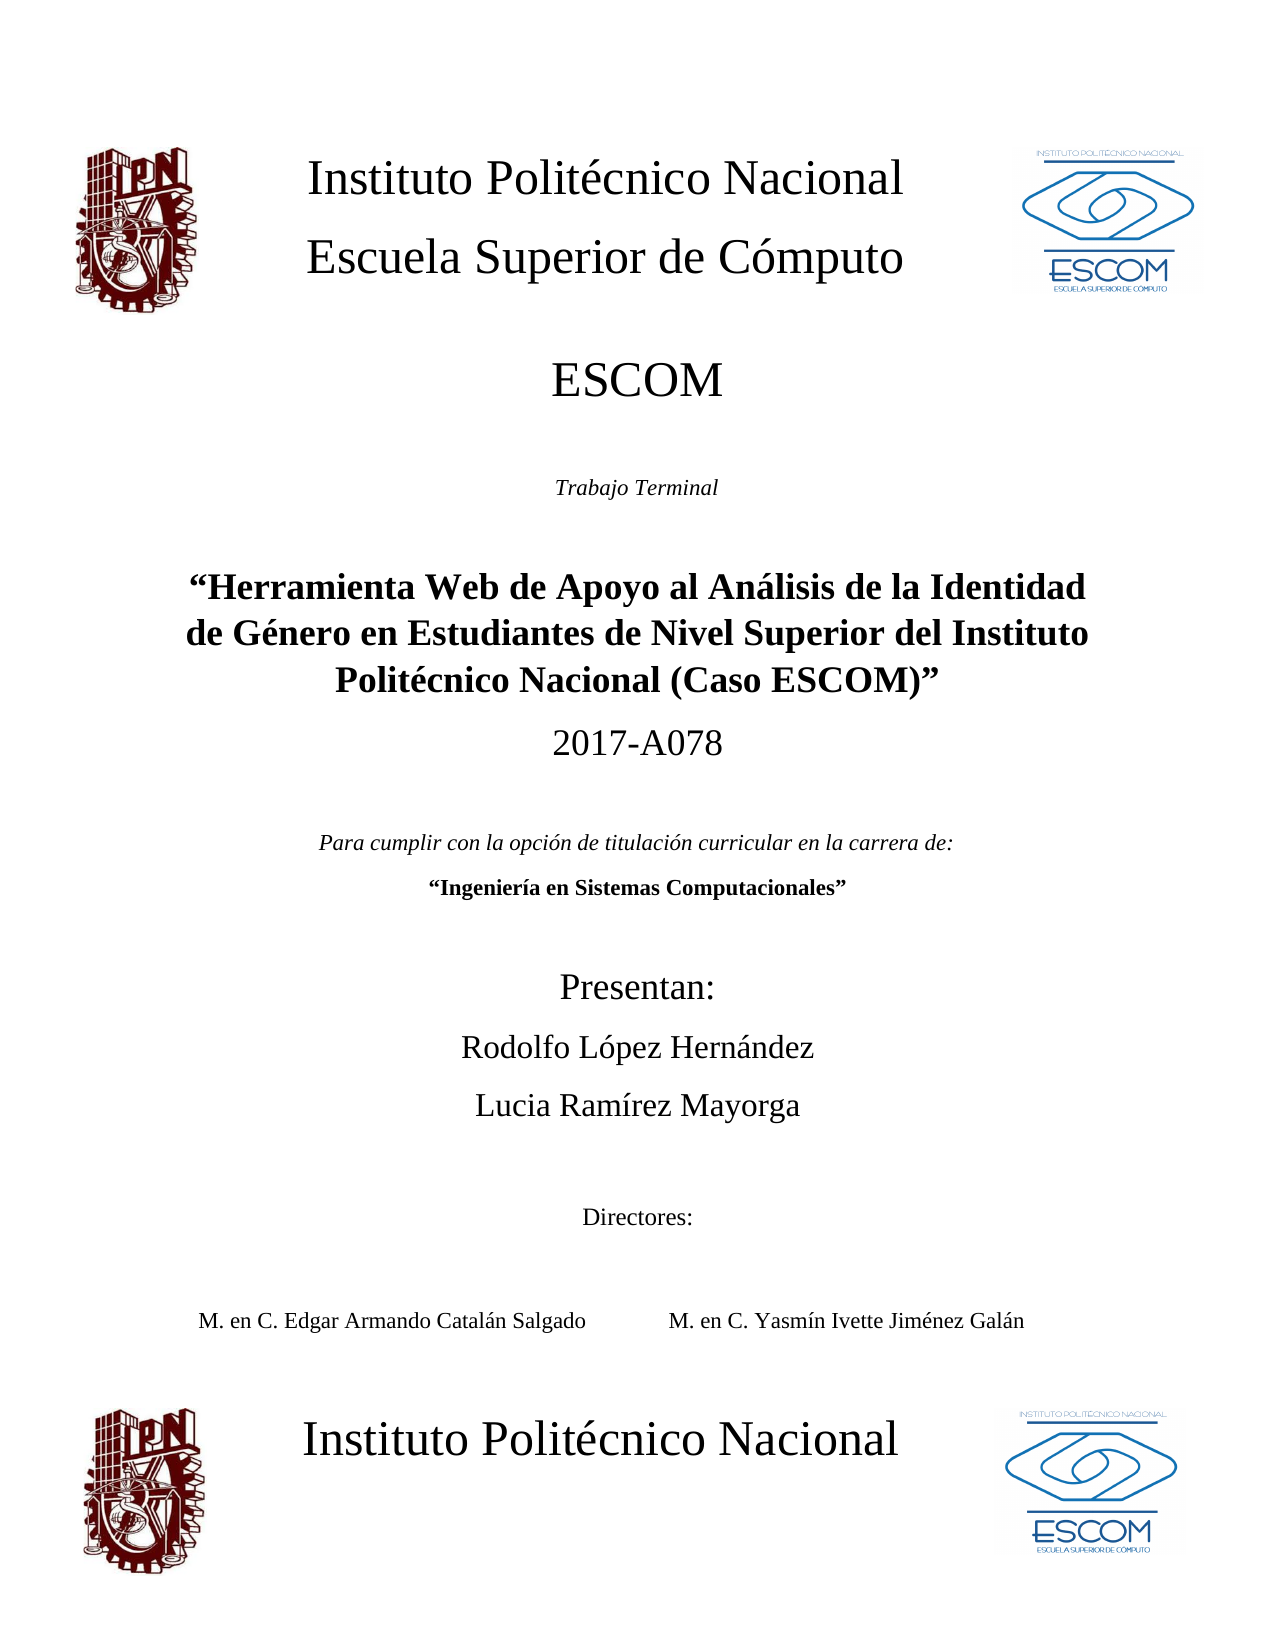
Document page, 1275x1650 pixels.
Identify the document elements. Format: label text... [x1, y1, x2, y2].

table_header M. en C. Edgar Armando Catalán Salgado [188, 1297, 658, 1361]
text ESCOM [177, 350, 1098, 408]
text “Ingeniería en Sistemas Computacionales” [177, 874, 1098, 900]
text Trabajo Terminal [177, 474, 1098, 500]
text Presentan: [177, 964, 1098, 1007]
text Lucia Ramírez Mayorga [177, 1086, 1098, 1124]
picture [1011, 147, 1204, 294]
text Directores: [177, 1202, 1098, 1230]
picture [83, 1408, 208, 1576]
table_header M. en C. Yasmín Ivette Jiménez Galán [658, 1297, 1128, 1361]
text “Herramienta Web de Apoyo al Análisis de la Identidad de Género en Estudiantes de Nivel Superior del Instituto Politécnico Nacional (Caso ESCOM)” [177, 564, 1098, 701]
picture [75, 147, 200, 315]
text 2017-A078 [177, 721, 1098, 764]
picture [994, 1408, 1187, 1555]
text Rodolfo López Hernández [177, 1027, 1098, 1066]
text Para cumplir con la opción de titulación curricular en la carrera de: [177, 829, 1098, 855]
text Instituto Politécnico Nacional [200, 148, 1011, 205]
text Escuela Superior de Cómputo [200, 226, 1011, 284]
text Instituto Politécnico Nacional [208, 1408, 994, 1466]
